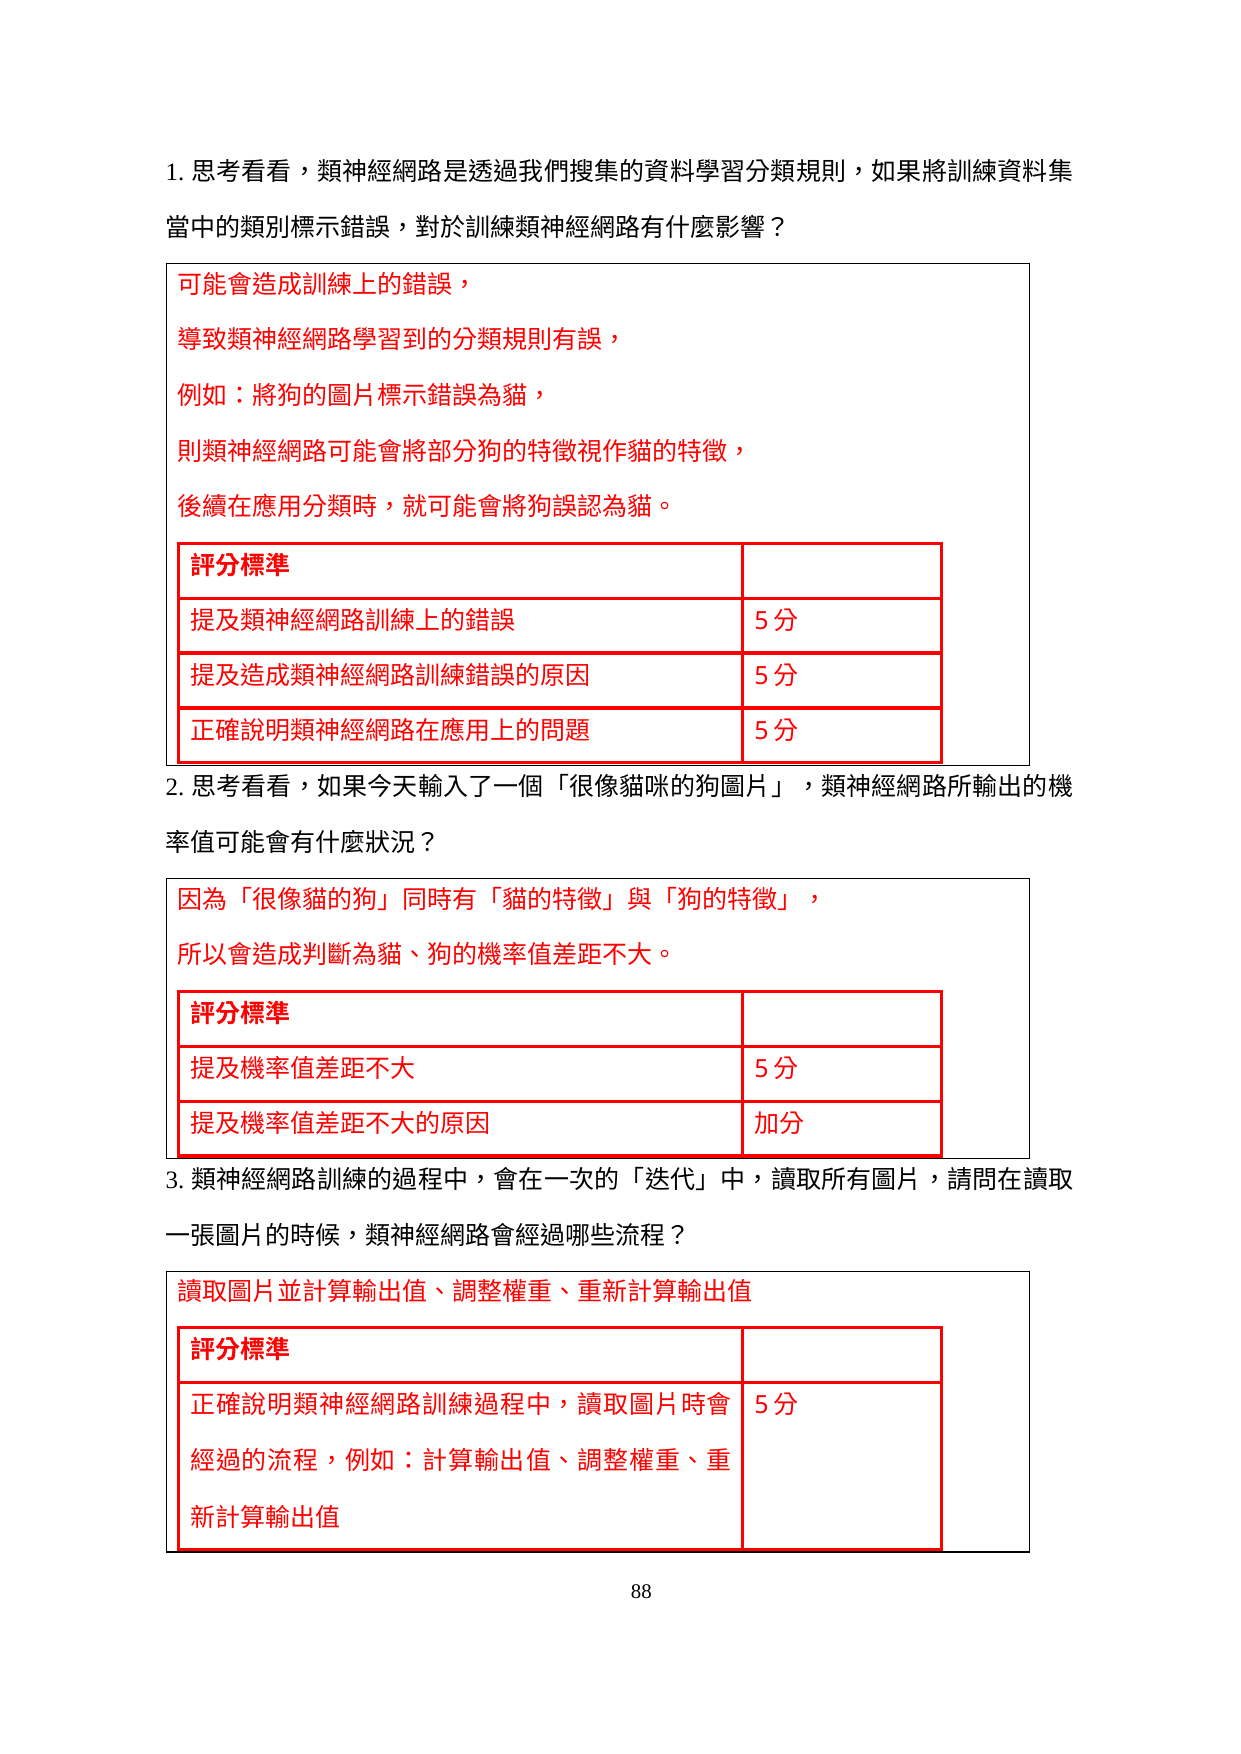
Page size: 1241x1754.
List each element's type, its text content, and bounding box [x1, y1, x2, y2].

text 1. 思考看看，類神經網路是透過我們搜集的資料學習分類規則，如果將訓練資料集當中的類別標示錯誤，對於訓練類神經網路有什麼影響？ [165, 151, 1075, 244]
table_header 可能會造成訓練上的錯誤， 導致類神經網路學習到的分類規則有誤， 例如：將狗的圖片標示錯誤為貓， 則類神經網路可能會將部分狗的特徵視作貓的特徵， 後續在應用分類時，就可能會將狗誤認為貓。 [167, 264, 1029, 764]
table_header 因為「很像貓的狗」同時有「貓的特徵」與「狗的特徵」， 所以會造成判斷為貓、狗的機率值差距不大。 [167, 879, 1029, 1158]
text 3. 類神經網路訓練的過程中，會在一次的「迭代」中，讀取所有圖片，請問在讀取一張圖片的時候，類神經網路會經過哪些流程？ [165, 1159, 1075, 1252]
table_header 讀取圖片並計算輸出值、調整權重、重新計算輸出值 [167, 1272, 1029, 1551]
text 2. 思考看看，如果今天輸入了一個「很像貓咪的狗圖片」，類神經網路所輸出的機率值可能會有什麼狀況？ [165, 766, 1075, 859]
